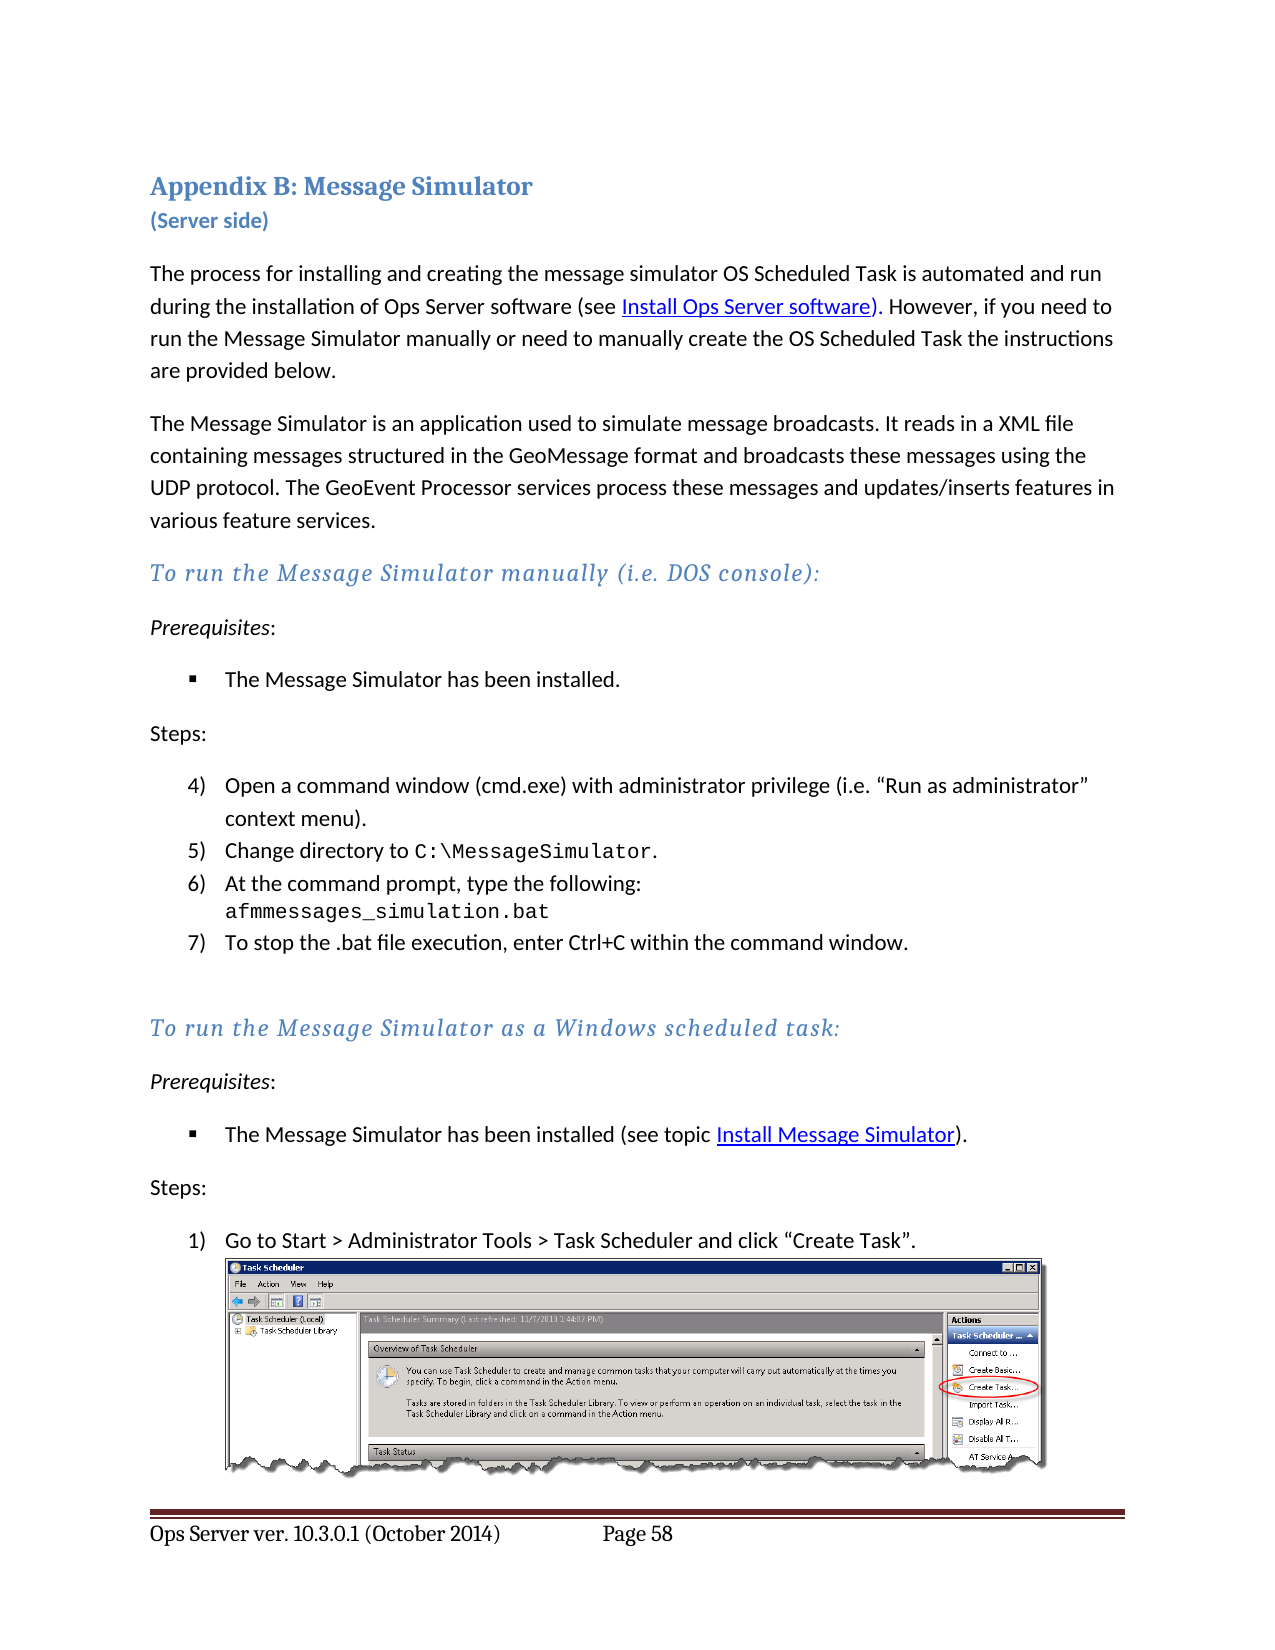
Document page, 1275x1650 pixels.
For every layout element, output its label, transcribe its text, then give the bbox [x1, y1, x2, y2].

subtitle To run the Message Simulator manually (i.e. DOS console): [150, 559, 1125, 587]
subtitle Appendix B: Message Simulator [150, 171, 1125, 202]
list Open a command window (cmd.exe) with administrator privilege (i.e. “Run as administrator” context menu). [187, 772, 1125, 832]
picture [225, 1258, 1053, 1488]
list The Message Simulator has been installed (see topic Install Message Simulator). [187, 1120, 1125, 1148]
text Steps: [150, 719, 1125, 747]
text Steps: [150, 1173, 1125, 1201]
text (Server side) [150, 207, 1125, 234]
list At the command prompt, type the following: [187, 869, 1125, 897]
list afmmessages_simulation.bat [225, 901, 1125, 925]
list Change directory to C:\MessageSimulator. [187, 836, 1125, 864]
list The Message Simulator has been installed. [187, 666, 1125, 694]
text The process for installing and creating the message simulator OS Scheduled Task is automated and run during the installation of Ops Server software (see Install Ops Server software). However, if you need to run the Message Simulator manually or need to manually create the OS Scheduled Task the instructions are provided below. [150, 259, 1125, 384]
text Prerequisites: [150, 1067, 1125, 1095]
text Prerequisites: [150, 613, 1125, 641]
text The Message Simulator is an application used to simulate message broadcasts. It reads in a XML file containing messages structured in the GeoMessage format and broadcasts these messages using the UDP protocol. The GeoEvent Processor services process these messages and updates/inserts features in various feature services. [150, 409, 1125, 534]
subtitle To run the Message Simulator as a Windows scheduled task: [150, 1013, 1125, 1042]
list To stop the .bat file execution, enter Ctrl+C within the command window. [187, 928, 1125, 956]
list Go to Start > Administrator Tools > Task Scheduler and click “Create Task”. [187, 1226, 1125, 1254]
